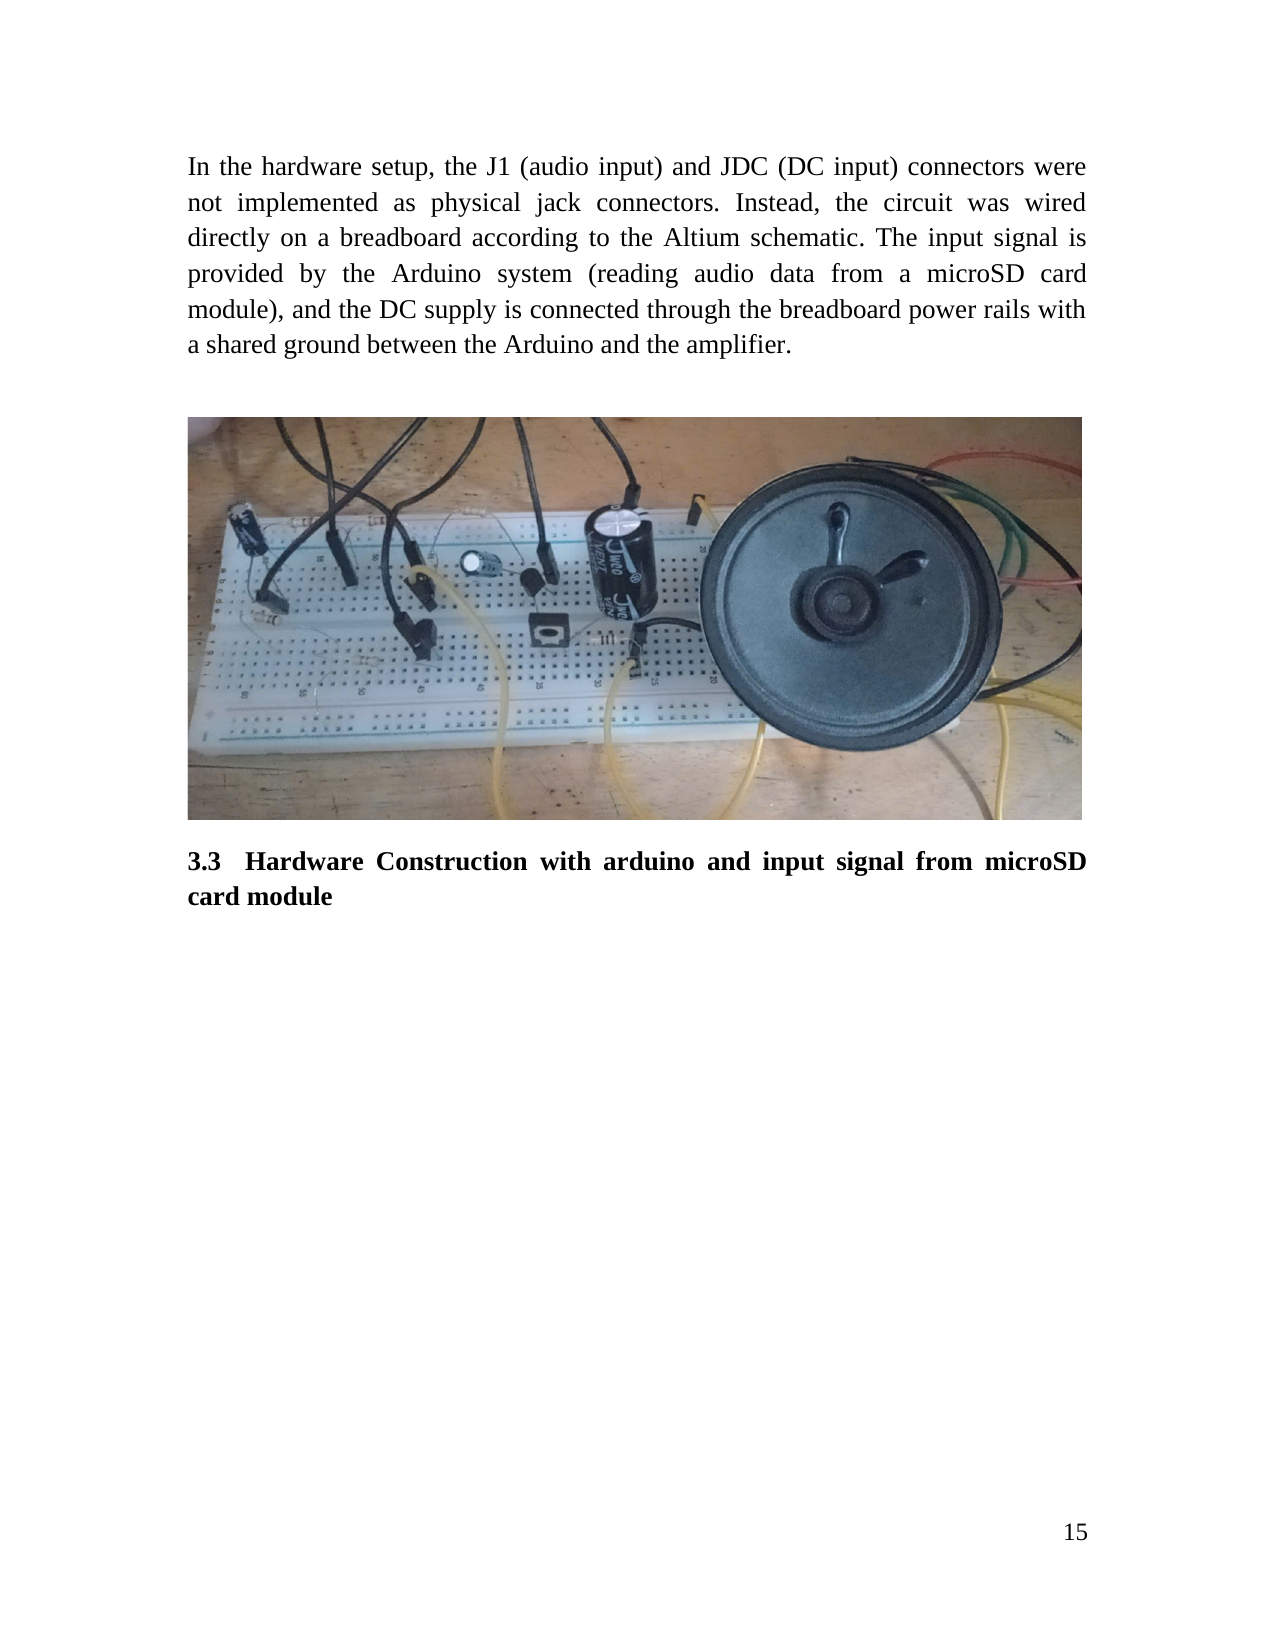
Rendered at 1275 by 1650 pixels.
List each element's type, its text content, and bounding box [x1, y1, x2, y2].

picture [189, 417, 1081, 820]
subtitle 3.3 Hardware Construction with arduino and input signal from microSD card module [187, 845, 1088, 912]
text In the hardware setup, the J1 (audio input) and JDC (DC input) connectors were not implemented as physical jack connectors. Instead, the circuit was wired directly on a breadboard according to the Altium schematic. The input signal is provided by the Arduino system (reading audio data from a microSD card module), and the DC supply is connected through the breadboard power rails with a shared ground between the Arduino and the amplifier. [187, 150, 1088, 360]
